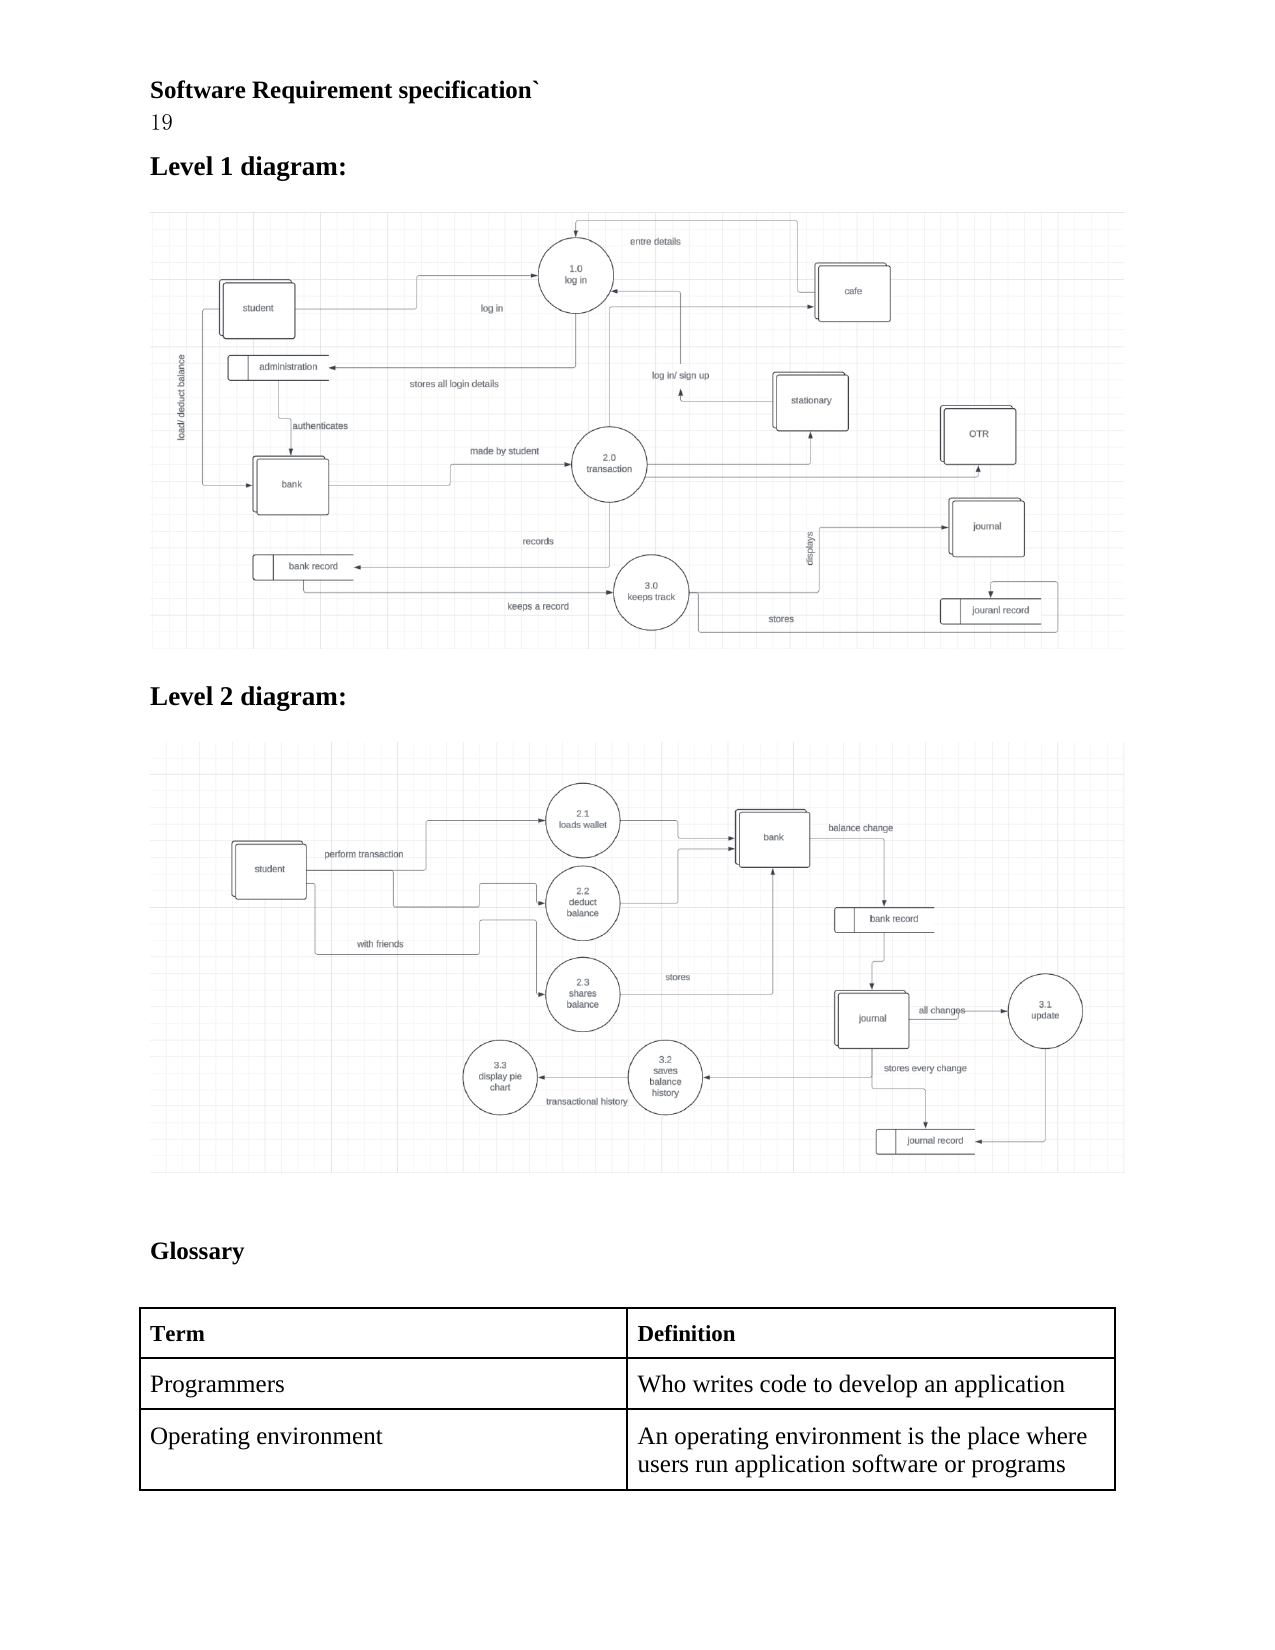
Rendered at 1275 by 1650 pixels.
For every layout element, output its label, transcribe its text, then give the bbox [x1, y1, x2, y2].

text Level 2 diagram: [150, 680, 1125, 711]
table_cell Programmers [141, 1359, 626, 1408]
table_header Definition [628, 1309, 1114, 1357]
table_cell Who writes code to develop an application [628, 1359, 1114, 1408]
table_cell Operating environment [141, 1410, 626, 1489]
table_cell An operating environment is the place where users run application software or programs [628, 1410, 1114, 1489]
table_header Term [141, 1309, 626, 1357]
picture [150, 212, 1124, 649]
subtitle Glossary [150, 1236, 1125, 1264]
picture [150, 742, 1125, 1173]
text Level 1 diagram: [150, 150, 1125, 181]
